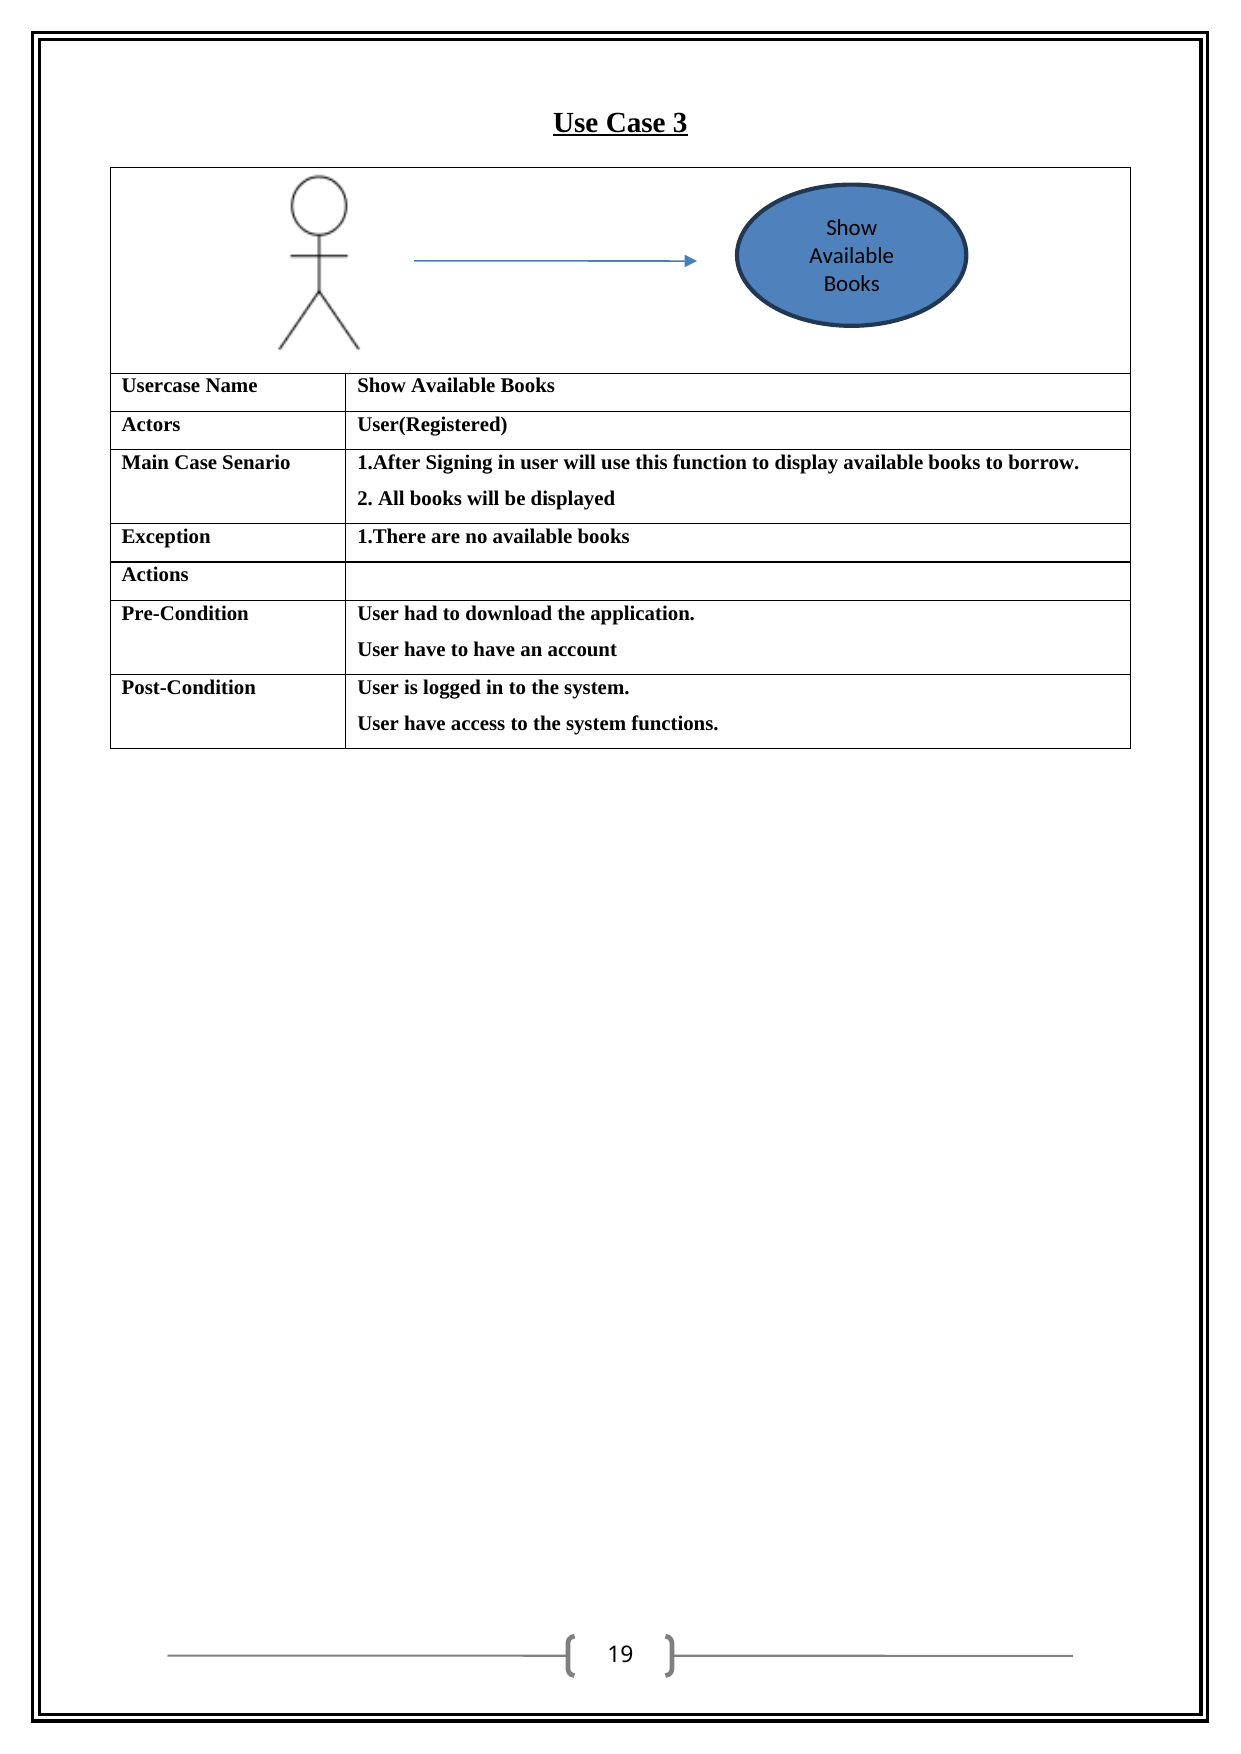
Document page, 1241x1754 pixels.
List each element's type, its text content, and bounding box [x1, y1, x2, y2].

table_cell User is logged in to the system. User have access to the system functions. [346, 675, 1130, 748]
table_header [111, 168, 1130, 372]
table_cell [346, 563, 1130, 599]
table_cell User(Registered) [346, 412, 1130, 449]
table_cell User had to download the application. User have to have an account [346, 601, 1130, 674]
picture [270, 168, 369, 359]
table_cell Post-Condition [111, 675, 345, 748]
table_cell Actions [111, 563, 345, 599]
text Use Case 3 [75, 105, 1165, 138]
table_cell Main Case Senario [111, 450, 345, 523]
table_cell Show Available Books [346, 374, 1130, 411]
table_cell Pre-Condition [111, 601, 345, 674]
table_cell 1.There are no available books [346, 524, 1130, 561]
table_cell Exception [111, 524, 345, 561]
table_cell Actors [111, 412, 345, 449]
table_cell Usercase Name [111, 374, 345, 411]
table_cell 1.After Signing in user will use this function to display available books to borrow. 2. All books will be displayed [346, 450, 1130, 523]
